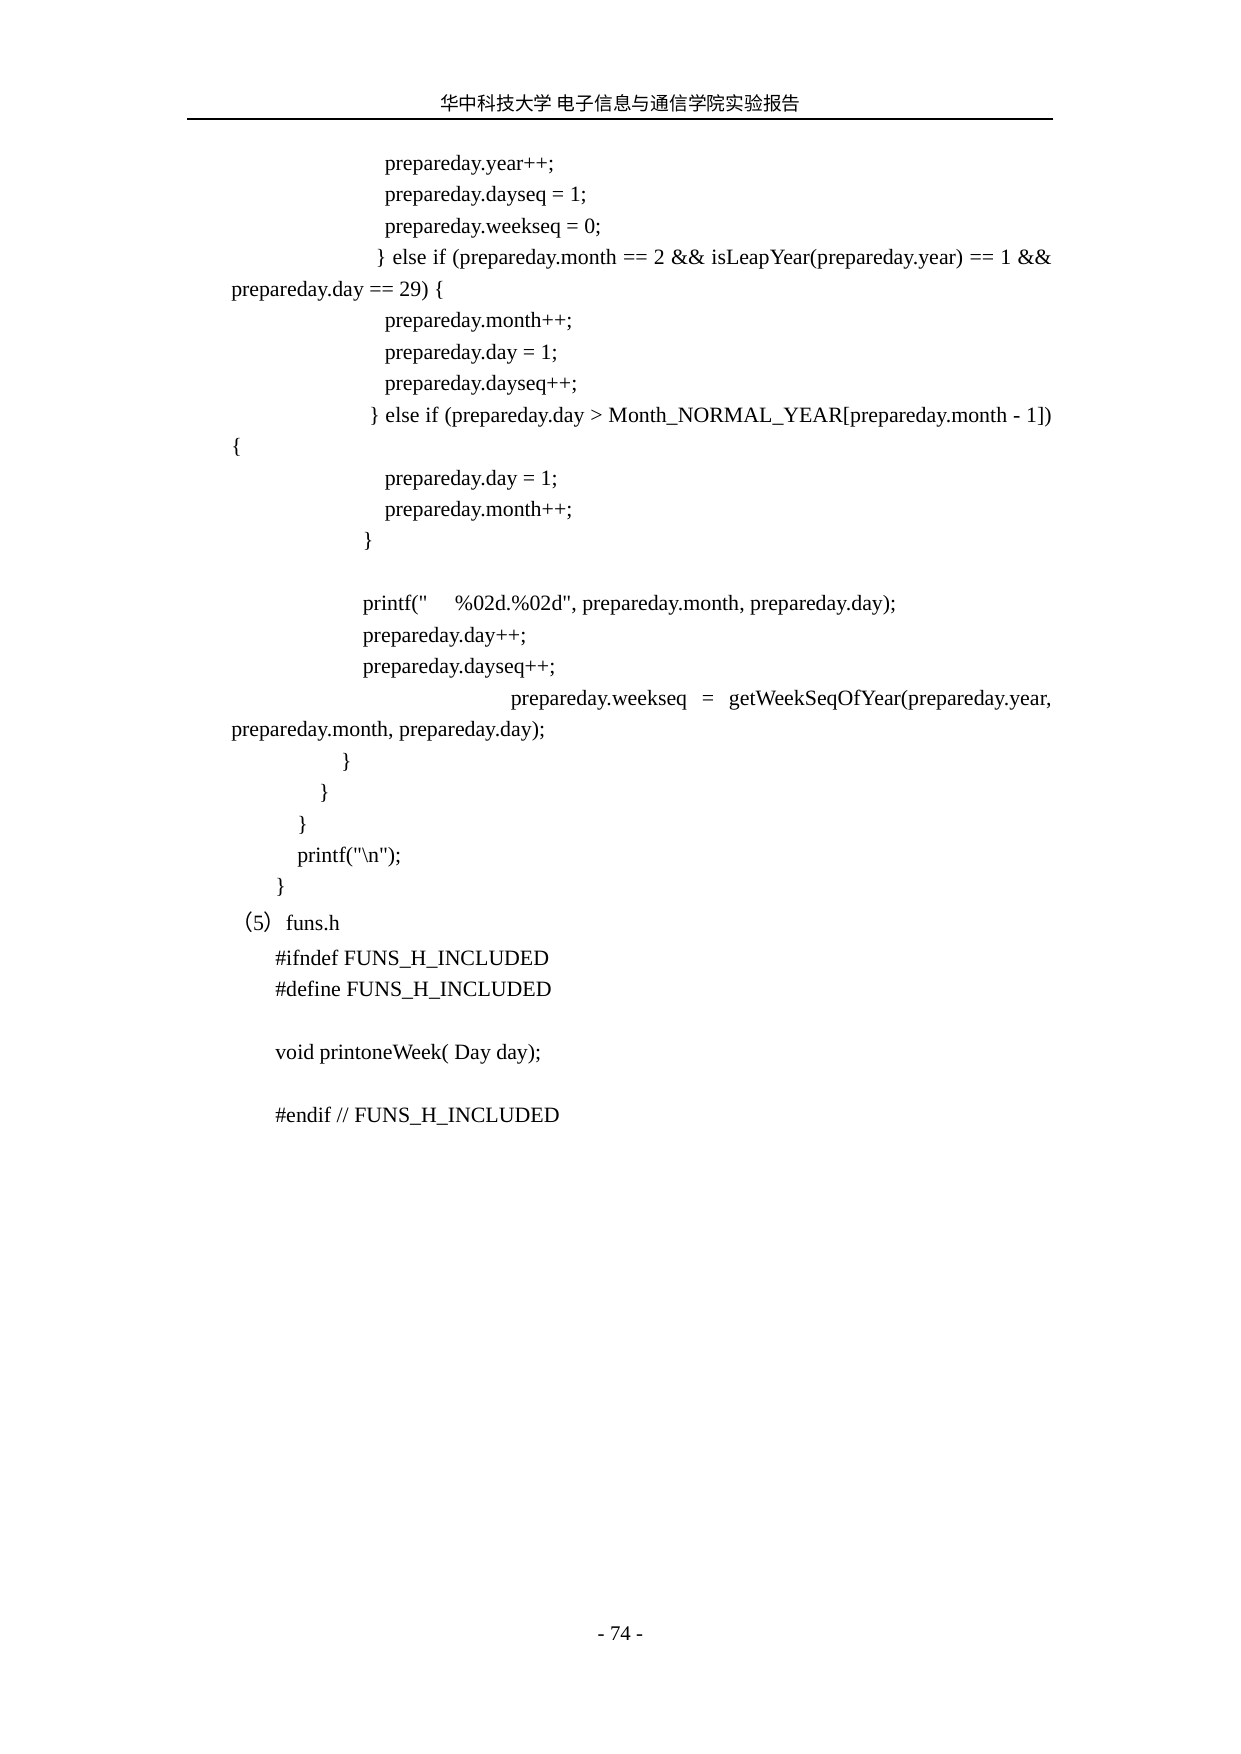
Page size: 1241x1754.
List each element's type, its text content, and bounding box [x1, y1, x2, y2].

list prepareday.weekseq = 0; [231, 213, 1053, 238]
list prepareday.dayseq++; [231, 653, 1053, 678]
list （5）funs.h [187, 905, 1053, 937]
list prepareday.day++; [231, 622, 1053, 647]
list prepareday.weekseq = getWeekSeqOfYear(prepareday.year, prepareday.month, prepareday.day); [231, 685, 1053, 741]
list #endif // FUNS_H_INCLUDED [231, 1102, 1053, 1127]
list printf("\n"); [231, 842, 1053, 867]
list #define FUNS_H_INCLUDED [231, 976, 1053, 1001]
list #ifndef FUNS_H_INCLUDED [231, 944, 1053, 970]
list void printoneWeek( Day day); [231, 1039, 1053, 1064]
list } else if (prepareday.day > Month_NORMAL_YEAR[prepareday.month - 1]) { [231, 402, 1053, 458]
list } [231, 527, 1053, 553]
list prepareday.day = 1; [231, 464, 1053, 490]
list } [231, 873, 1053, 899]
list } [231, 779, 1053, 804]
list prepareday.month++; [231, 307, 1053, 332]
list prepareday.dayseq = 1; [231, 181, 1053, 207]
list } else if (prepareday.month == 2 && isLeapYear(prepareday.year) == 1 && prepareday.day == 29) { [231, 244, 1053, 301]
list printf(" %02d.%02d", prepareday.month, prepareday.day); [231, 590, 1053, 616]
list prepareday.dayseq++; [231, 370, 1053, 395]
list prepareday.year++; [231, 150, 1053, 175]
list prepareday.month++; [231, 496, 1053, 521]
list prepareday.day = 1; [231, 339, 1053, 364]
list } [231, 811, 1053, 836]
list } [231, 748, 1053, 773]
